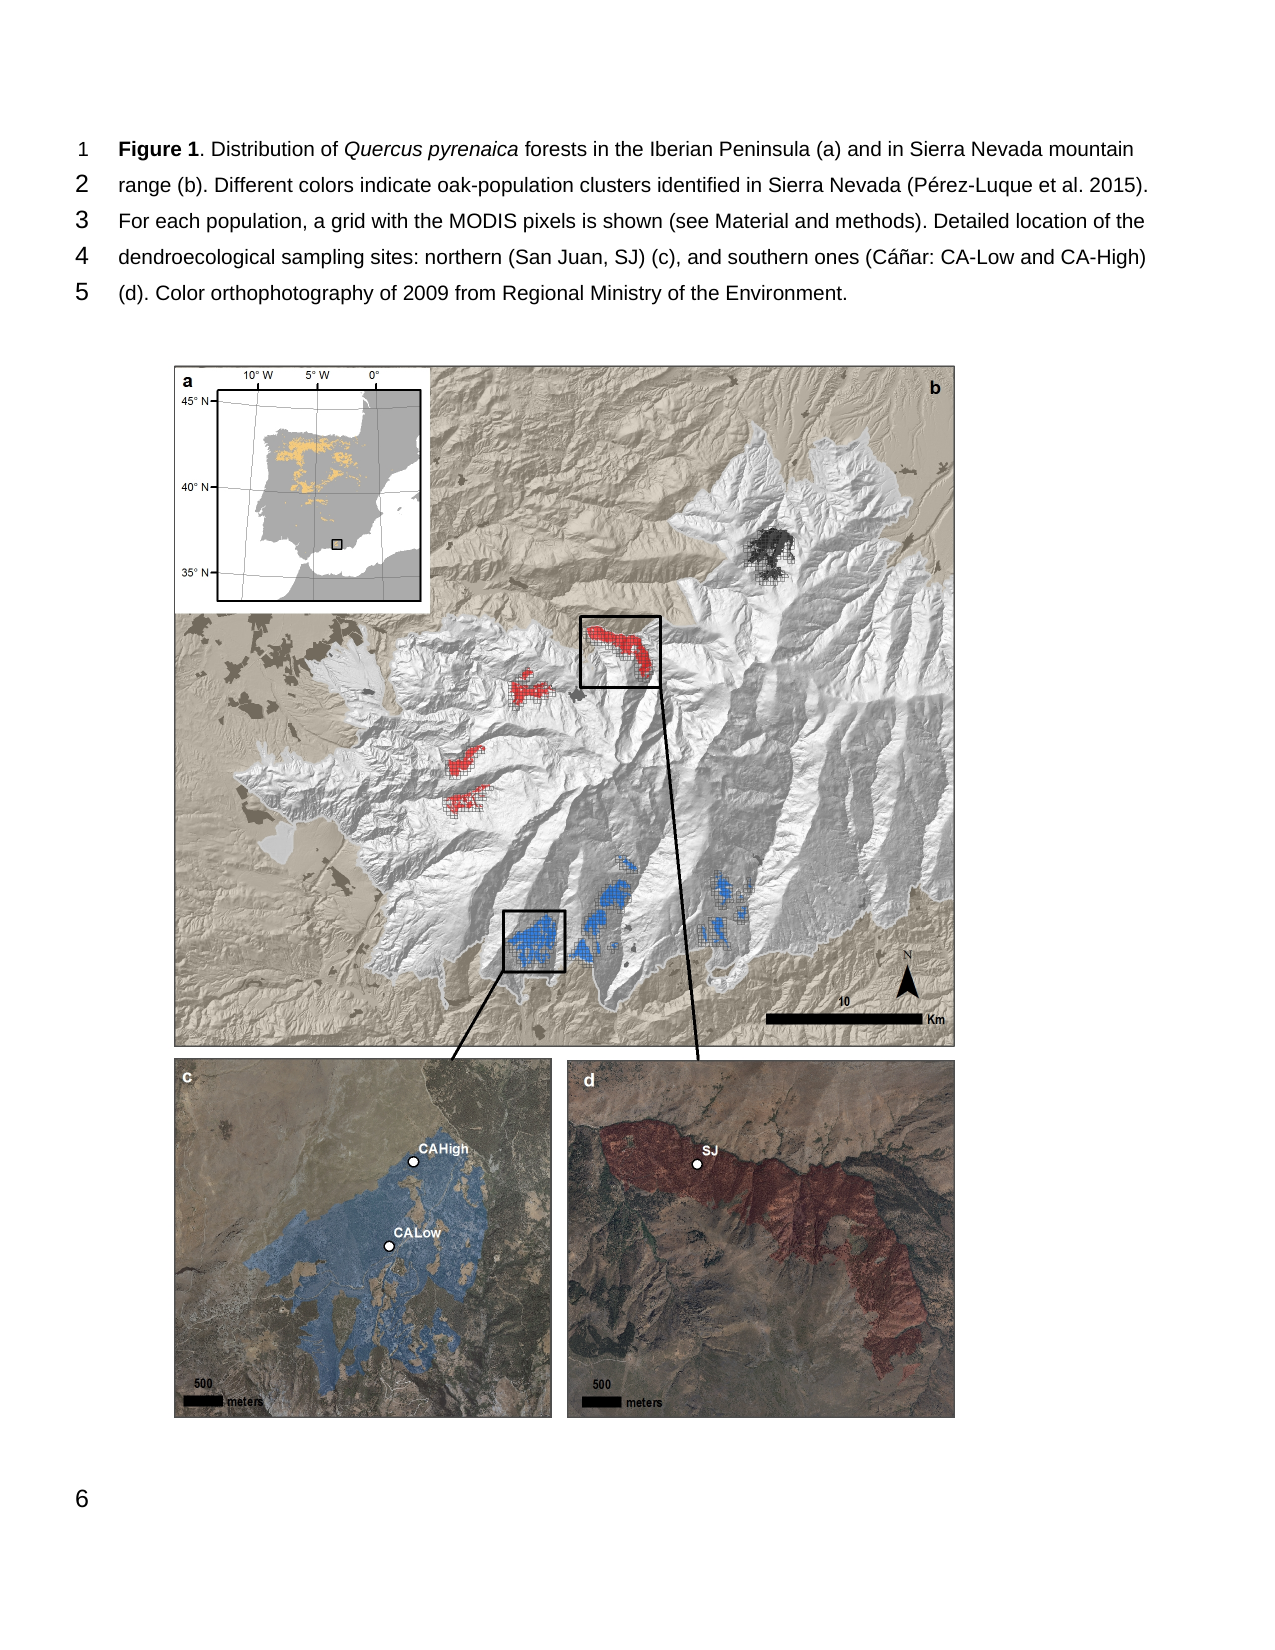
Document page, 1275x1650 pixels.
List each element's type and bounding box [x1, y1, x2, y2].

picture [137, 335, 966, 1508]
